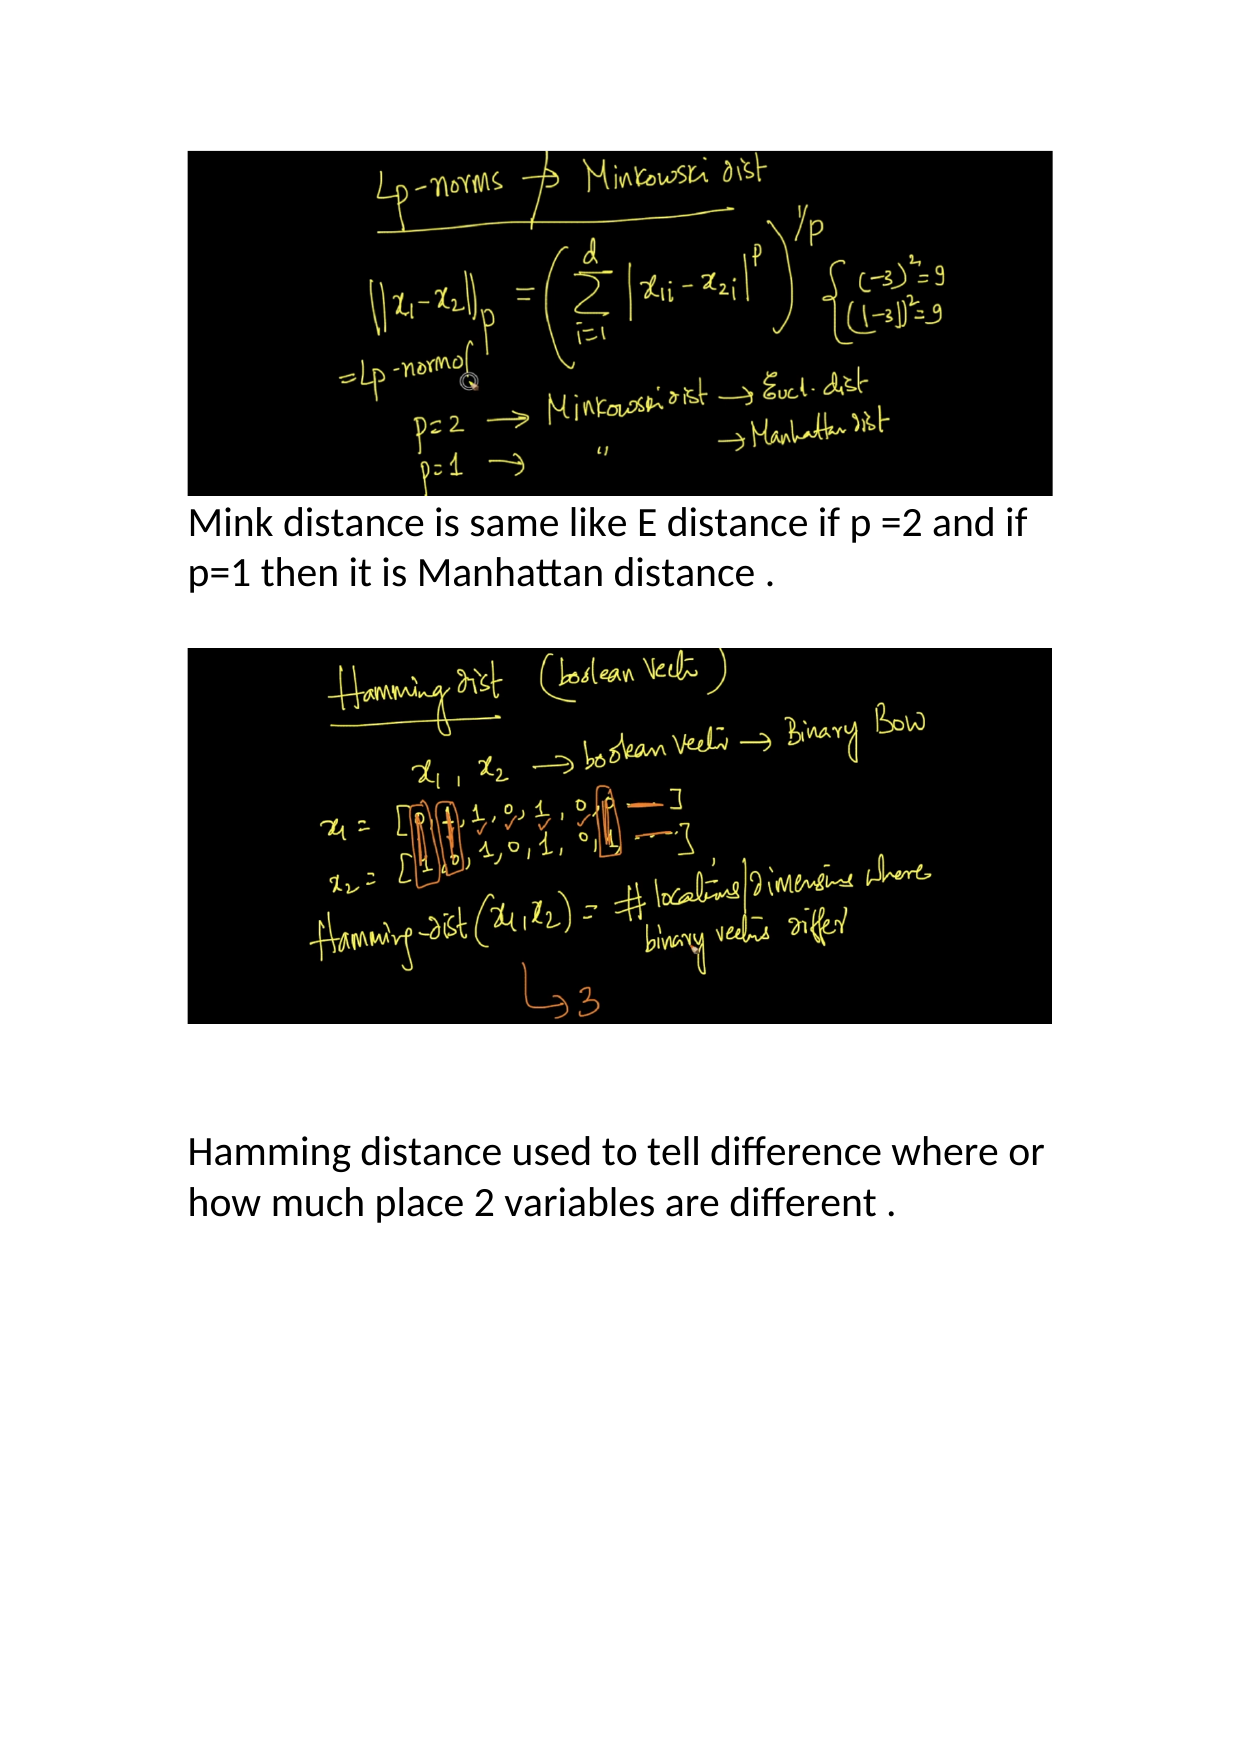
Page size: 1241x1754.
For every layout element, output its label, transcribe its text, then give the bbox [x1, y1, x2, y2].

text Mink distance is same like E distance if p =2 and if p=1 then it is Manhattan distance . [187, 496, 1053, 597]
text Hamming distance used to tell difference where or how much place 2 variables are different . [187, 1125, 1053, 1227]
picture [187, 150, 1053, 496]
picture [187, 648, 1052, 1024]
